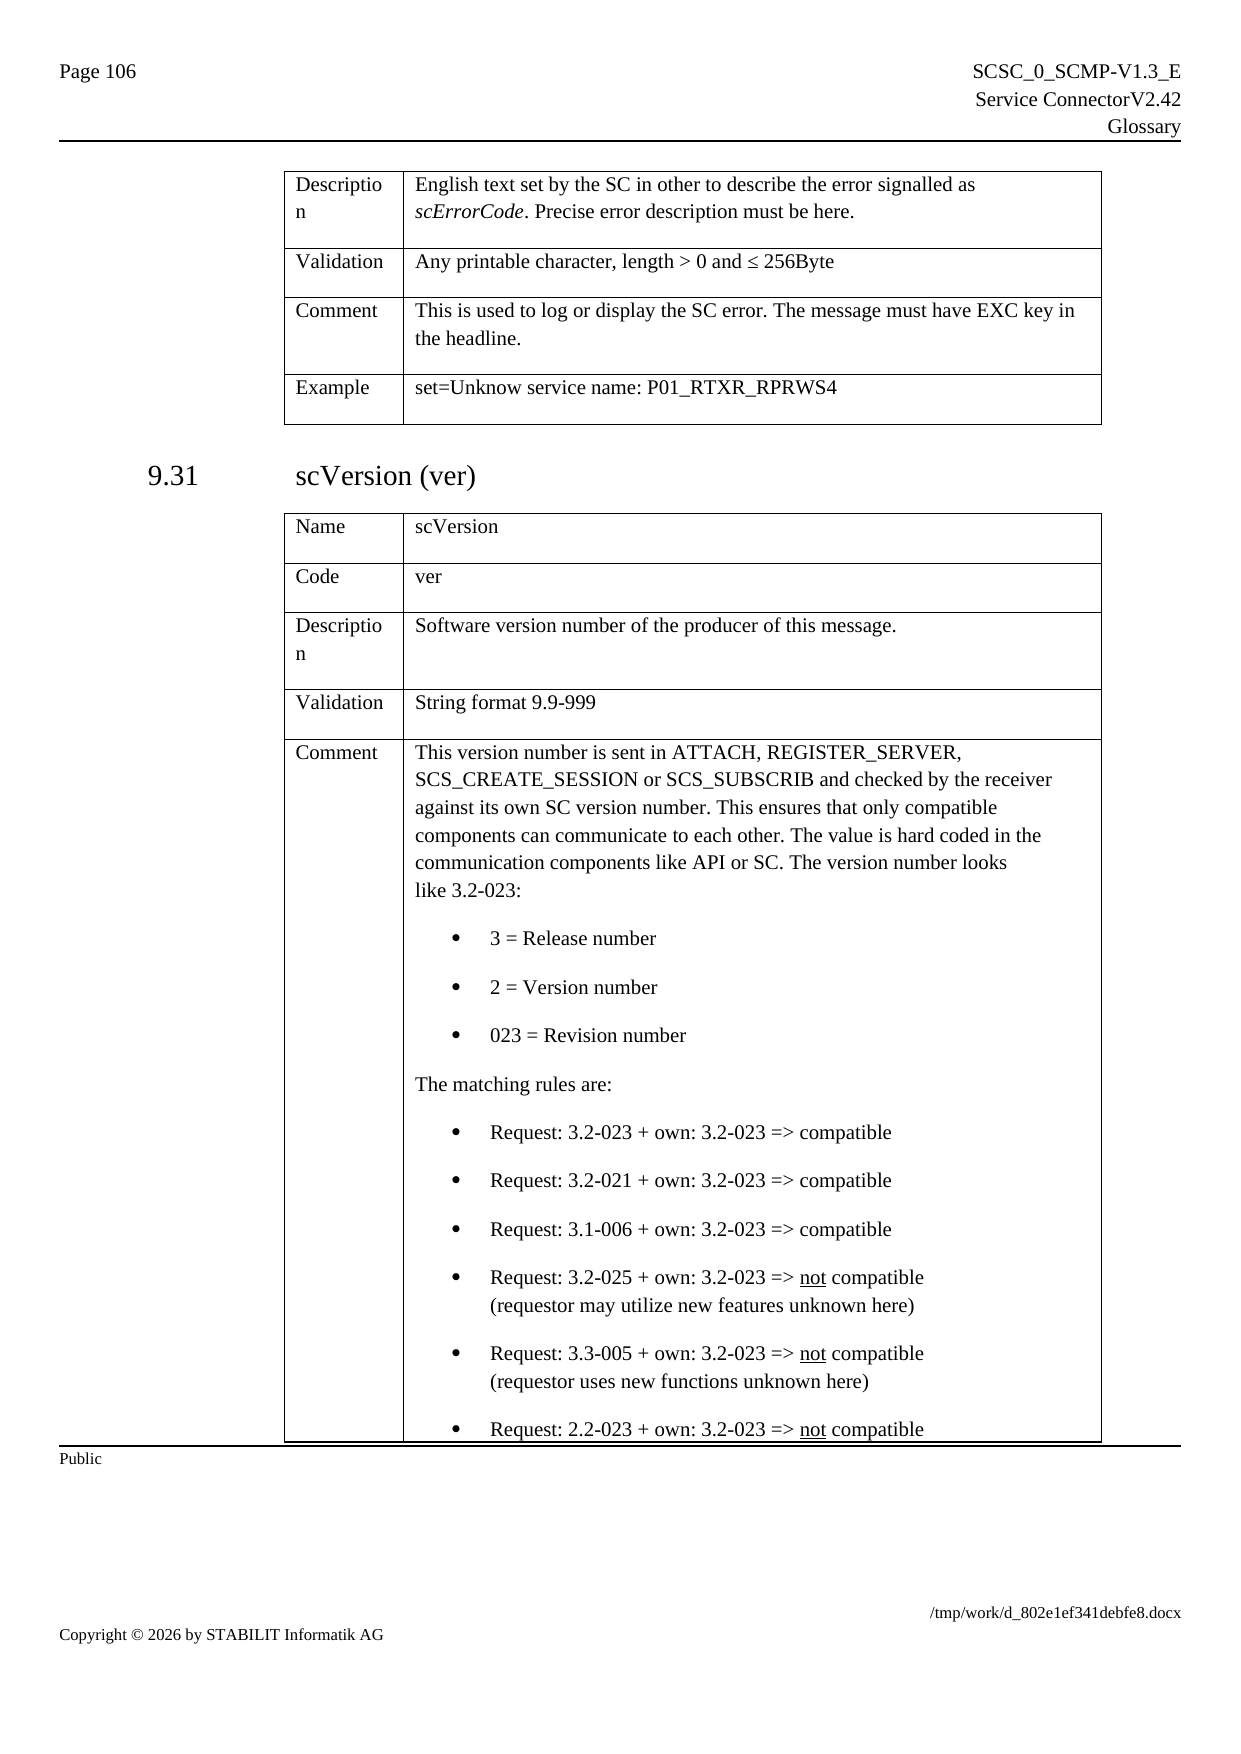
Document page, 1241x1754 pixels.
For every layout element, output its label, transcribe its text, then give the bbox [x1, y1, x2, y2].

subtitle scVersion (ver) [148, 458, 1092, 492]
table_cell ver [404, 564, 1101, 612]
table_cell Comment [285, 740, 403, 1441]
table_cell Software version number of the producer of this message. [404, 613, 1101, 689]
table_cell set=Unknow service name: P01_RTXR_RPRWS4 [404, 375, 1101, 424]
table_cell Example [285, 375, 403, 424]
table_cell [404, 740, 1101, 1441]
table_cell Any printable character, length > 0 and ≤ 256Byte [404, 249, 1101, 297]
table_header scVersion [404, 514, 1101, 563]
table_cell Description [285, 613, 403, 689]
table_header Name [285, 514, 403, 563]
table_cell String format 9.9-999 [404, 690, 1101, 739]
table_cell Validation [285, 249, 403, 297]
table_cell Description [285, 172, 403, 248]
table_cell This is used to log or display the SC error. The message must have EXC key in the headline. [404, 298, 1101, 374]
table_cell Code [285, 564, 403, 612]
table_cell English text set by the SC in other to describe the error signalled as scErrorCode. Precise error description must be here. [404, 172, 1101, 248]
table_cell Validation [285, 690, 403, 739]
table_cell Comment [285, 298, 403, 374]
